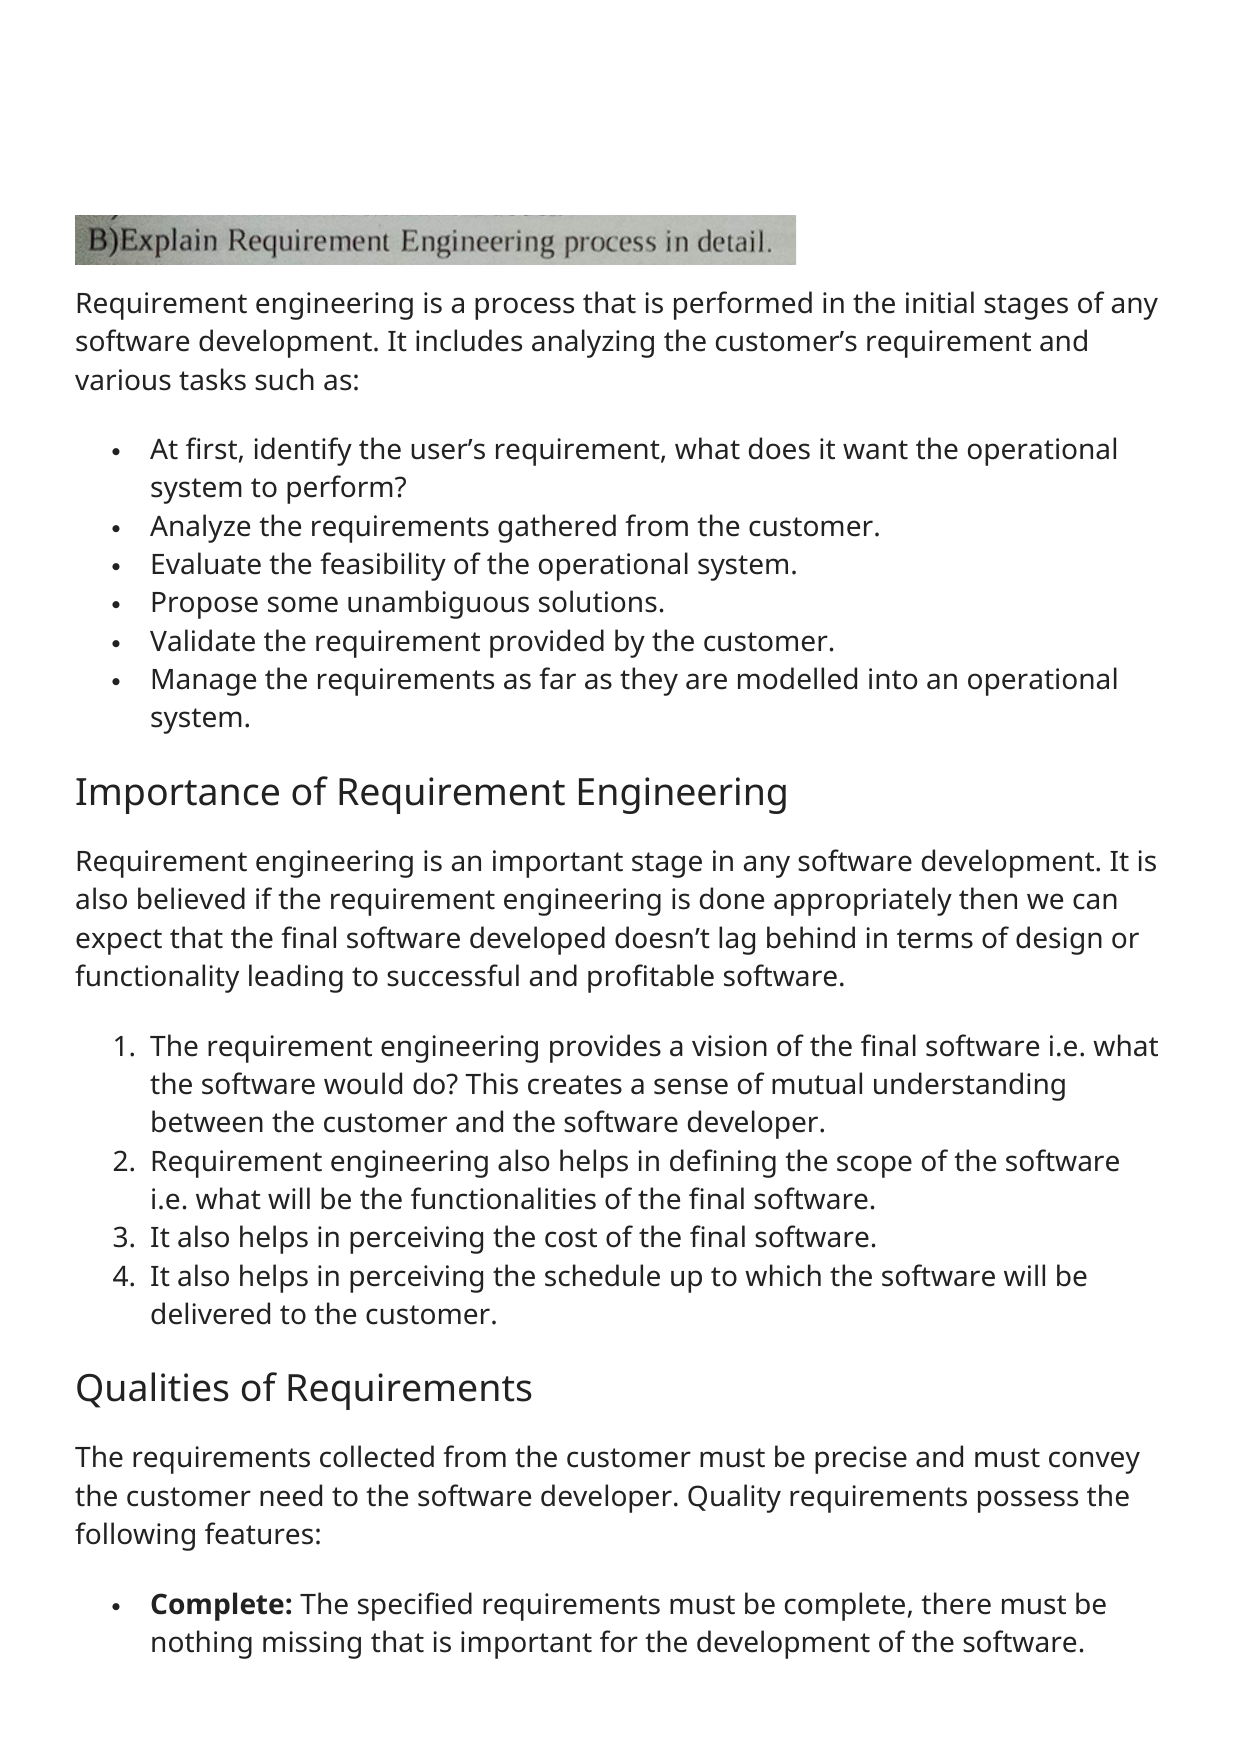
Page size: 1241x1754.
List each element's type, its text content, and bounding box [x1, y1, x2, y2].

list Validate the requirement provided by the customer. [112, 621, 1165, 659]
text The requirements collected from the customer must be precise and must convey the customer need to the software developer. Quality requirements possess the following features: [75, 1438, 1165, 1553]
picture [75, 215, 797, 265]
list Analyze the requirements gathered from the customer. [112, 506, 1165, 544]
list It also helps in perceiving the schedule up to which the software will be delivered to the customer. [112, 1256, 1165, 1333]
list At first, identify the user’s requirement, what does it want the operational system to perform? [112, 429, 1165, 506]
list Propose some unambiguous solutions. [112, 583, 1165, 621]
list Evaluate the feasibility of the operational system. [112, 544, 1165, 583]
text Importance of Requirement Engineering [75, 765, 1165, 816]
list Manage the requirements as far as they are modelled into an operational system. [112, 659, 1165, 736]
list Requirement engineering also helps in defining the scope of the software i.e. what will be the functionalities of the final software. [112, 1141, 1165, 1218]
text Requirement engineering is an important stage in any software development. It is also believed if the requirement engineering is done appropriately then we can expect that the final software developed doesn’t lag behind in terms of design or functionality leading to successful and profitable software. [75, 841, 1165, 995]
list The requirement engineering provides a vision of the final software i.e. what the software would do? This creates a sense of mutual understanding between the customer and the software developer. [112, 1026, 1165, 1141]
list It also helps in perceiving the cost of the final software. [112, 1218, 1165, 1256]
text Requirement engineering is a process that is performed in the initial stages of any software development. It includes analyzing the customer’s requirement and various tasks such as: [75, 283, 1165, 398]
list Complete: The specified requirements must be complete, there must be nothing missing that is important for the development of the software. [112, 1584, 1165, 1661]
text Qualities of Requirements [75, 1362, 1165, 1413]
